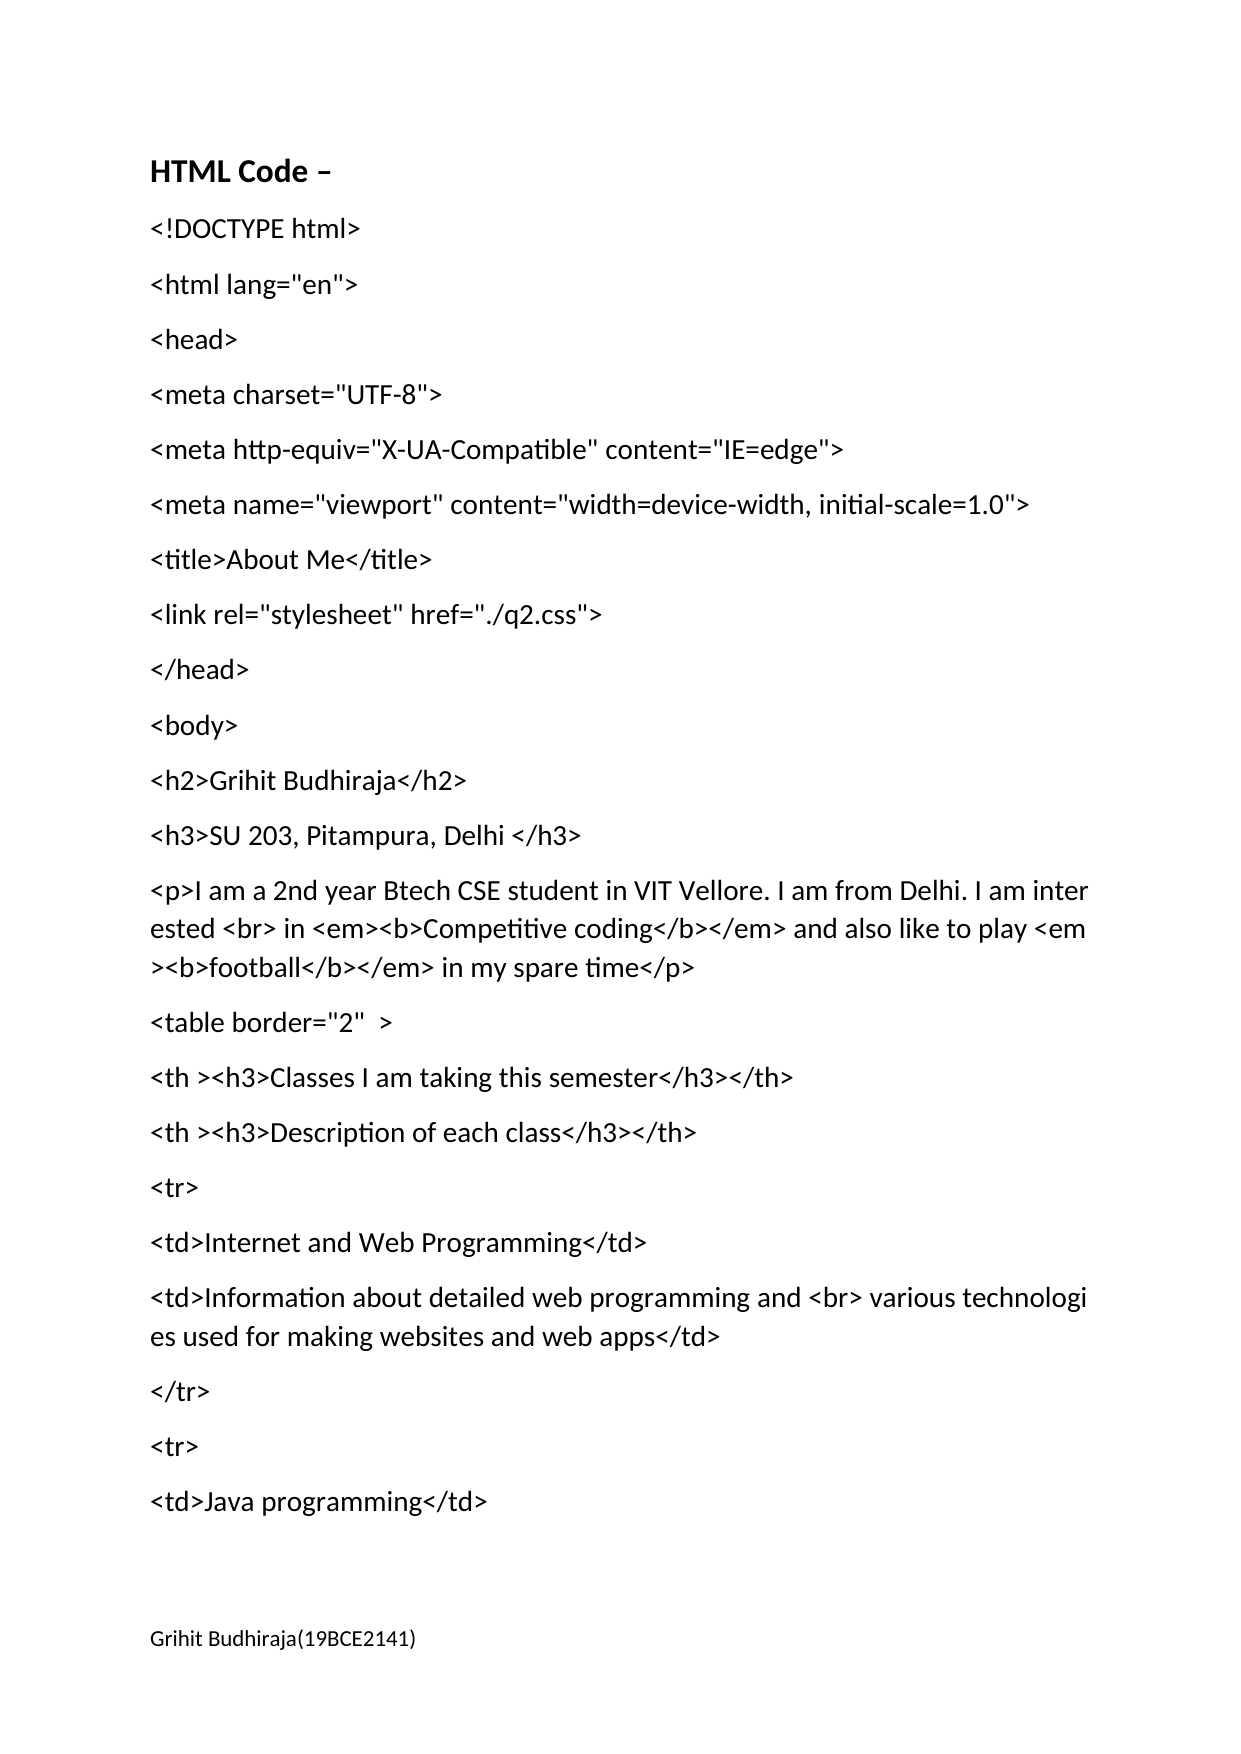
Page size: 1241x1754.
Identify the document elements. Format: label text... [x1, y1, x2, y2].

text <tr> [150, 1428, 1090, 1464]
text <meta http-equiv="X-UA-Compatible" content="IE=edge"> [150, 431, 1090, 467]
text <body> [150, 707, 1090, 742]
text <th ><h3>Description of each class</h3></th> [150, 1114, 1090, 1150]
text <h2>Grihit Budhiraja</h2> [150, 762, 1090, 797]
text <meta charset="UTF-8"> [150, 376, 1090, 412]
text <!DOCTYPE html> [150, 211, 1090, 246]
text <table border="2" > [150, 1004, 1090, 1039]
text <th ><h3>Classes I am taking this semester</h3></th> [150, 1059, 1090, 1094]
text </tr> [150, 1373, 1090, 1408]
text <td>Information about detailed web programming and <br> various technologies used for making websites and web apps</td> [150, 1279, 1090, 1353]
text <h3>SU 203, Pitampura, Delhi </h3> [150, 817, 1090, 852]
text <link rel="stylesheet" href="./q2.css"> [150, 596, 1090, 632]
text HTML Code – [150, 150, 1090, 191]
text <head> [150, 321, 1090, 356]
text <meta name="viewport" content="width=device-width, initial-scale=1.0"> [150, 486, 1090, 522]
text <p>I am a 2nd year Btech CSE student in VIT Vellore. I am from Delhi. I am interested <br> in <em><b>Competitive coding</b></em> and also like to play <em><b>football</b></em> in my spare time</p> [150, 872, 1090, 984]
text <html lang="en"> [150, 266, 1090, 301]
text </head> [150, 651, 1090, 687]
text <tr> [150, 1169, 1090, 1205]
text <td>Internet and Web Programming</td> [150, 1224, 1090, 1260]
text <td>Java programming</td> [150, 1483, 1090, 1519]
text <title>About Me</title> [150, 541, 1090, 577]
